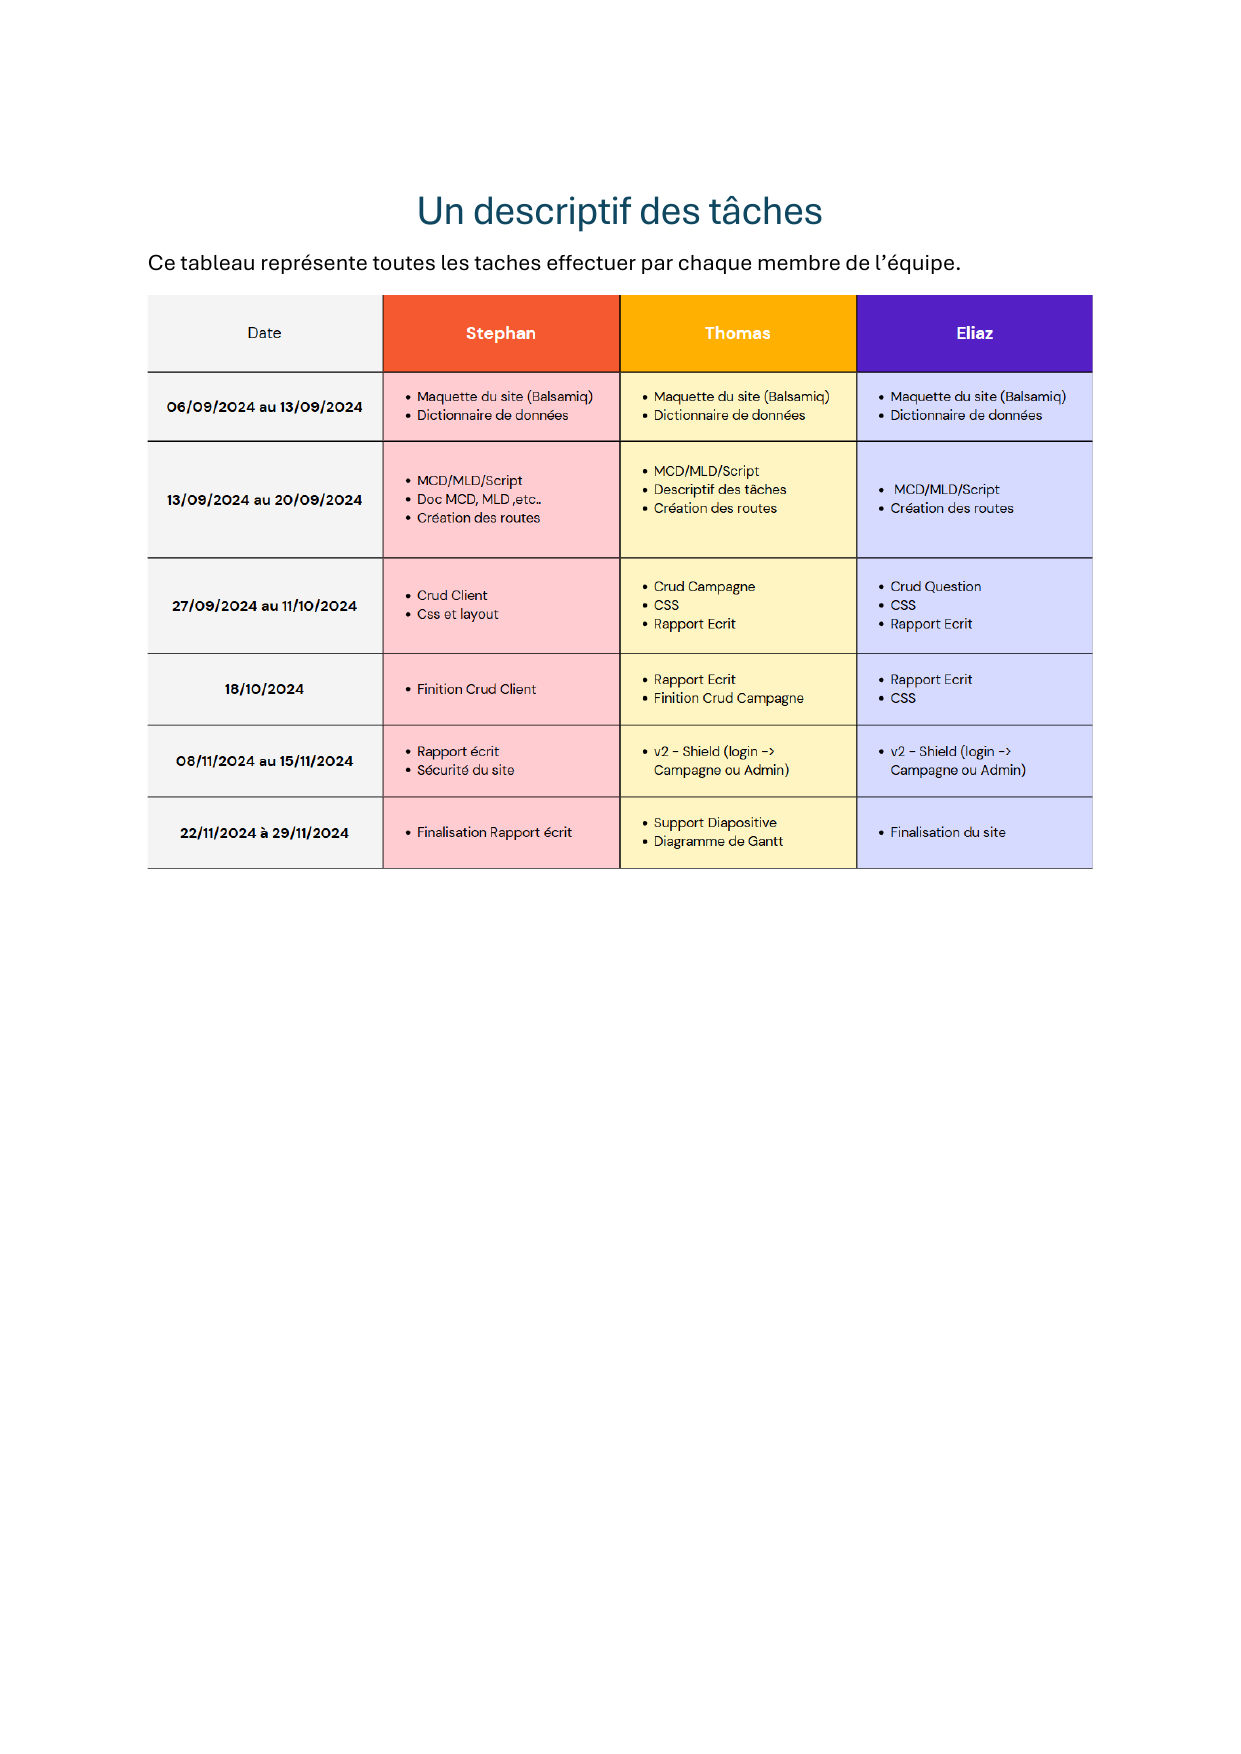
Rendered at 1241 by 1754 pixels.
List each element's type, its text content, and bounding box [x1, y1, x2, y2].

picture [147, 295, 1093, 869]
text Ce tableau représente toutes les taches effectuer par chaque membre de l’équipe. [148, 248, 1093, 276]
subtitle Un descriptif des tâches [148, 185, 1093, 236]
